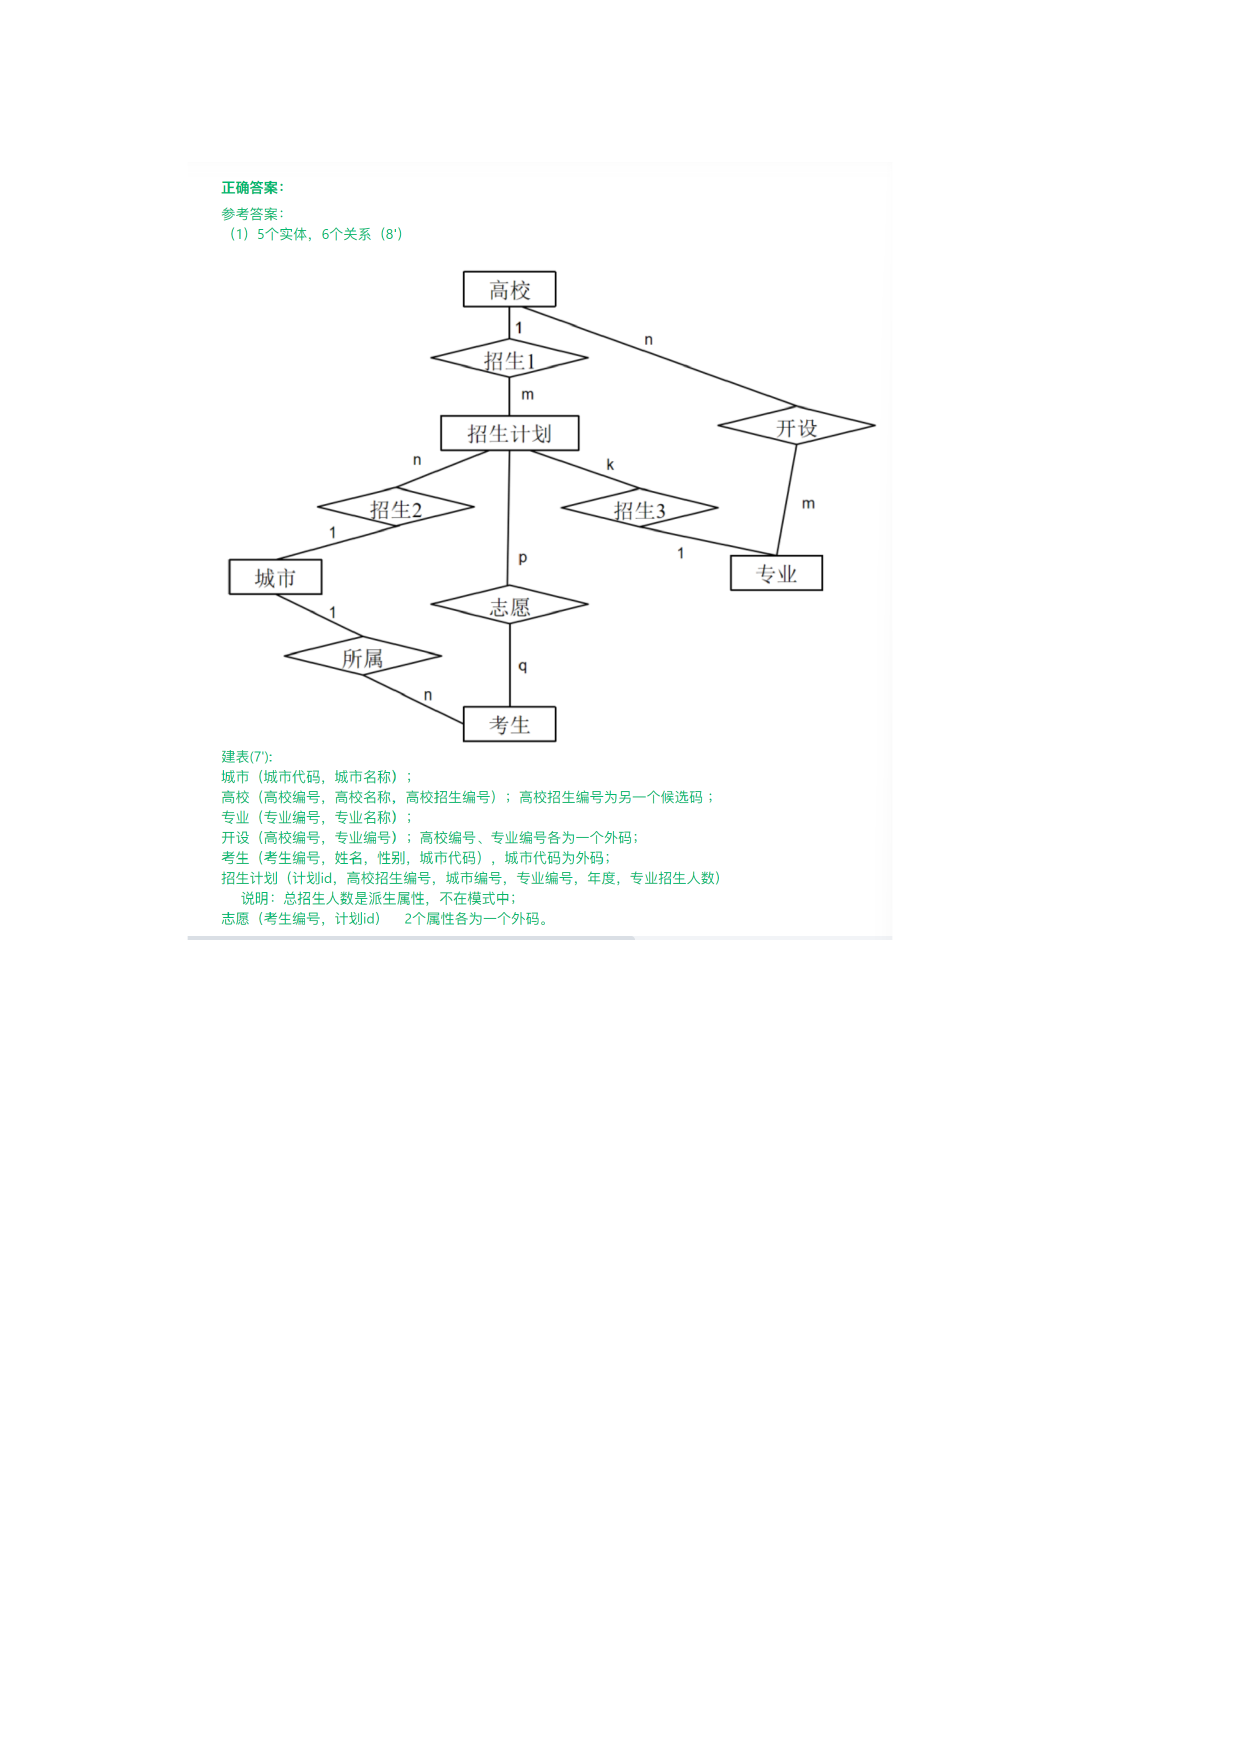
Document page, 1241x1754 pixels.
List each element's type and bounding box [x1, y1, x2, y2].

picture [187, 162, 893, 940]
